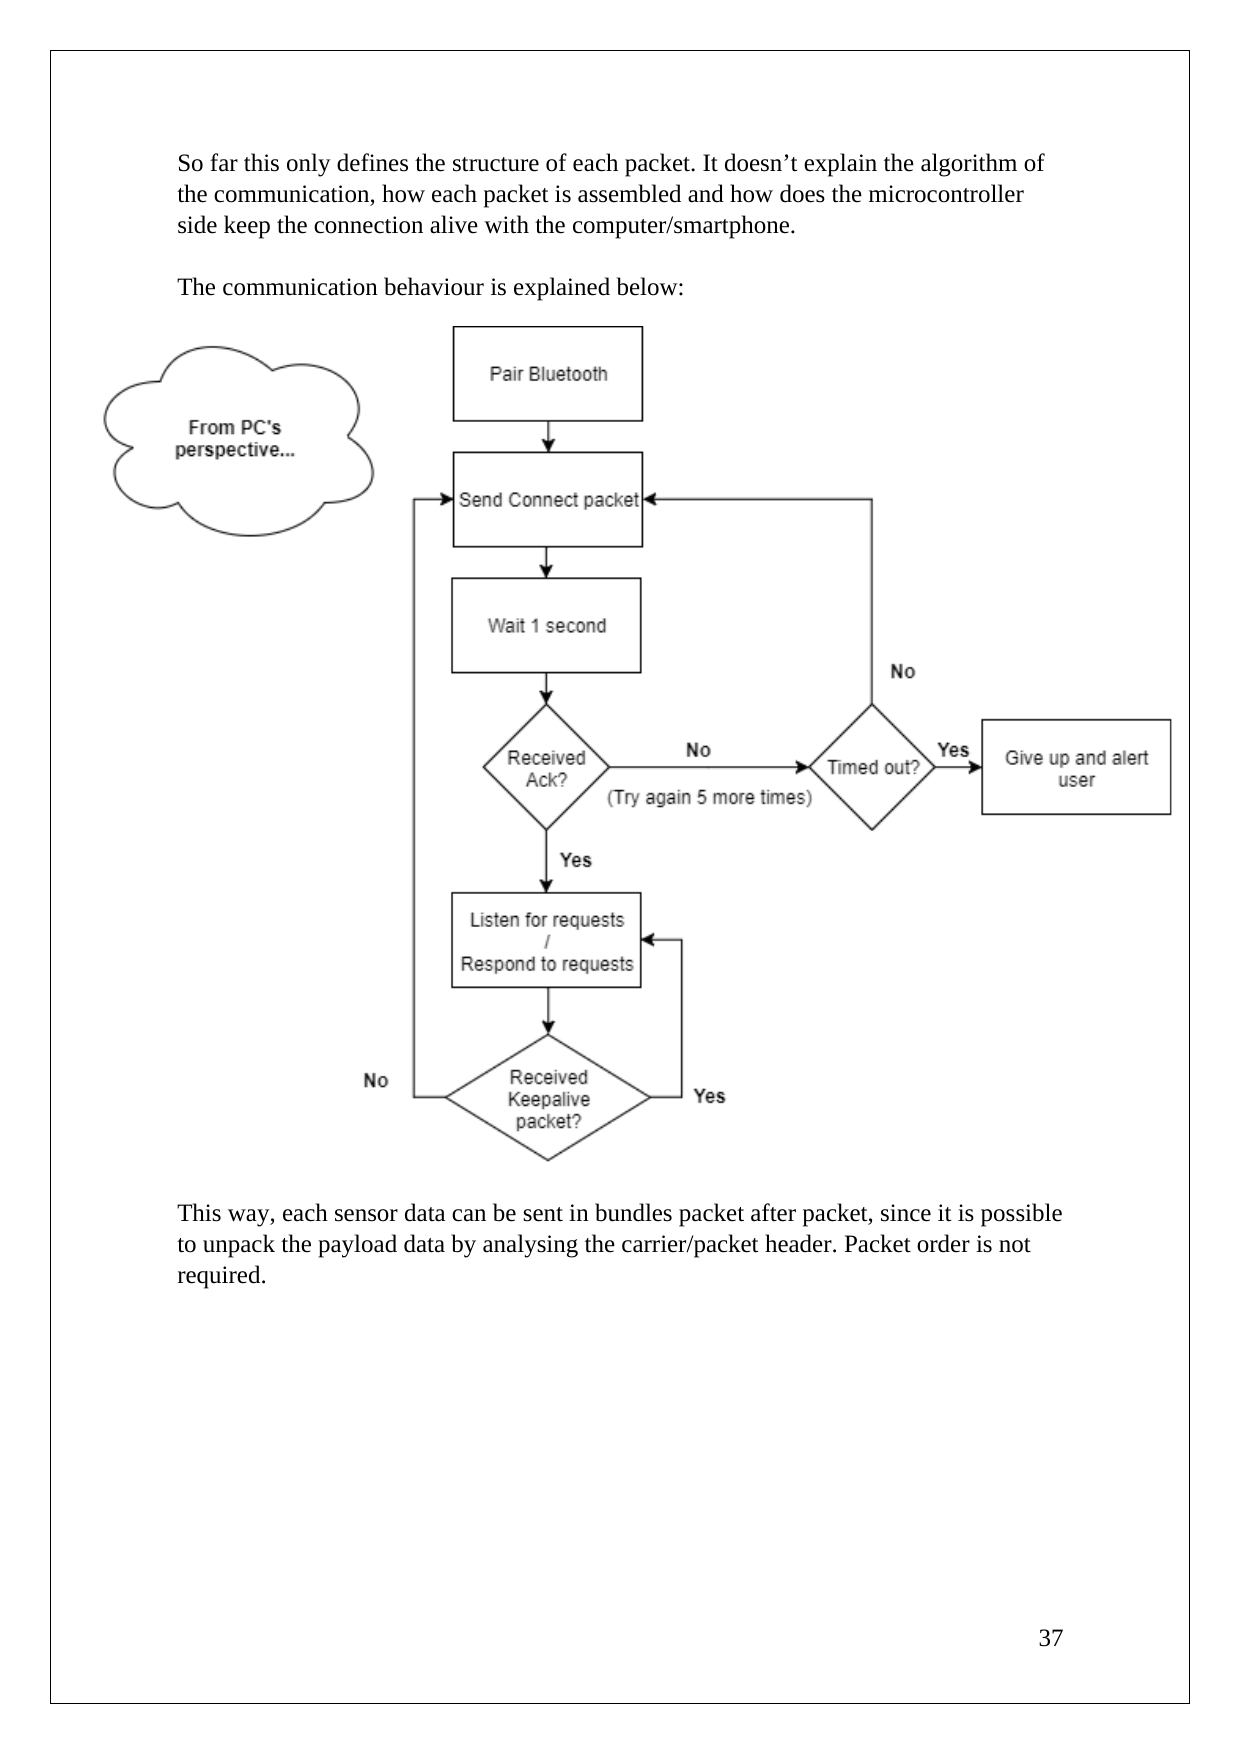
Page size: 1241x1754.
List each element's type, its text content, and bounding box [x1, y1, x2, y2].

picture [85, 326, 1172, 1163]
text The communication behaviour is explained below: [177, 272, 1063, 301]
text So far this only defines the structure of each packet. It doesn’t explain the algorithm of the communication, how each packet is assembled and how does the microcontroller side keep the connection alive with the computer/smartphone. [177, 148, 1063, 238]
text This way, each sensor data can be sent in bundles packet after packet, since it is possible to unpack the payload data by analysing the carrier/packet header. Packet order is not required. [177, 1198, 1063, 1289]
